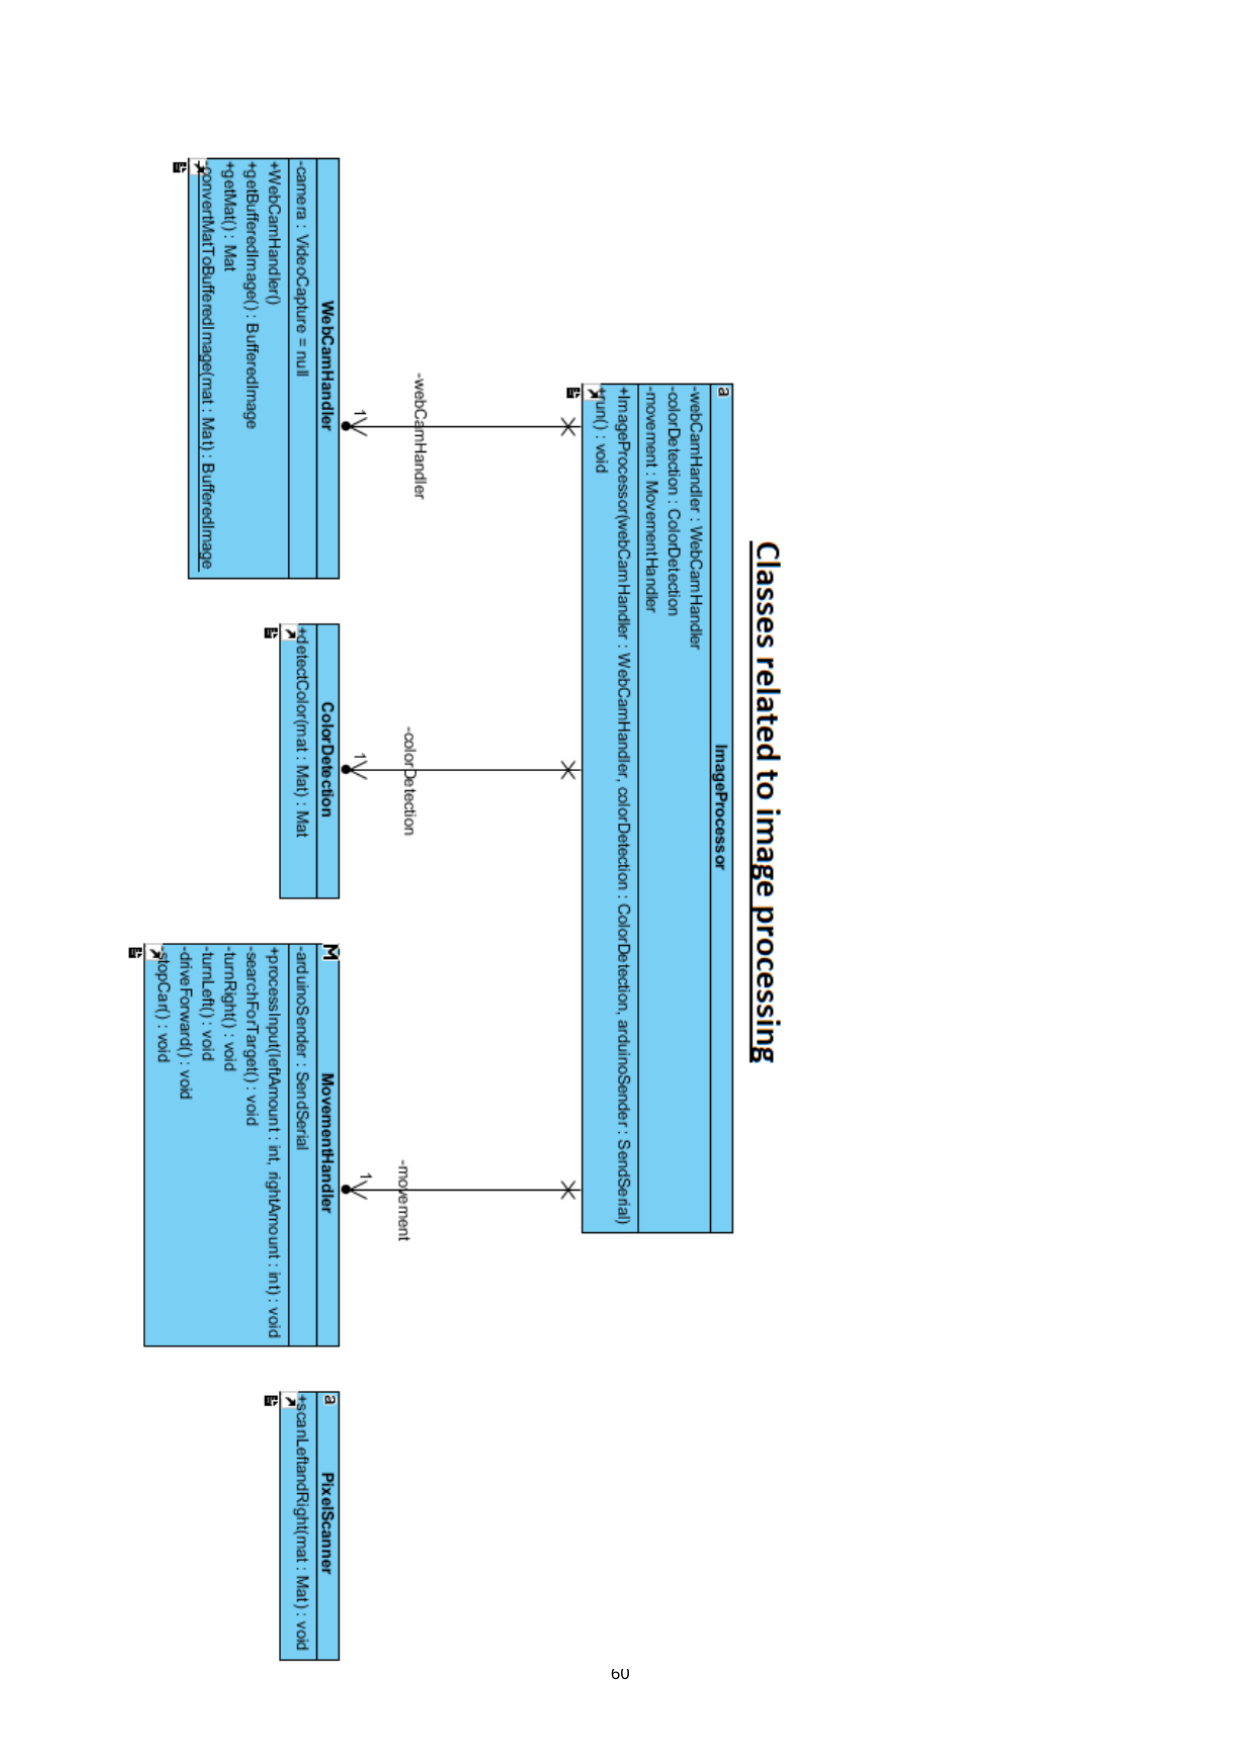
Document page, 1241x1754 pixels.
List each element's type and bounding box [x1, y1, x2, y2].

picture [119, 149, 790, 1668]
